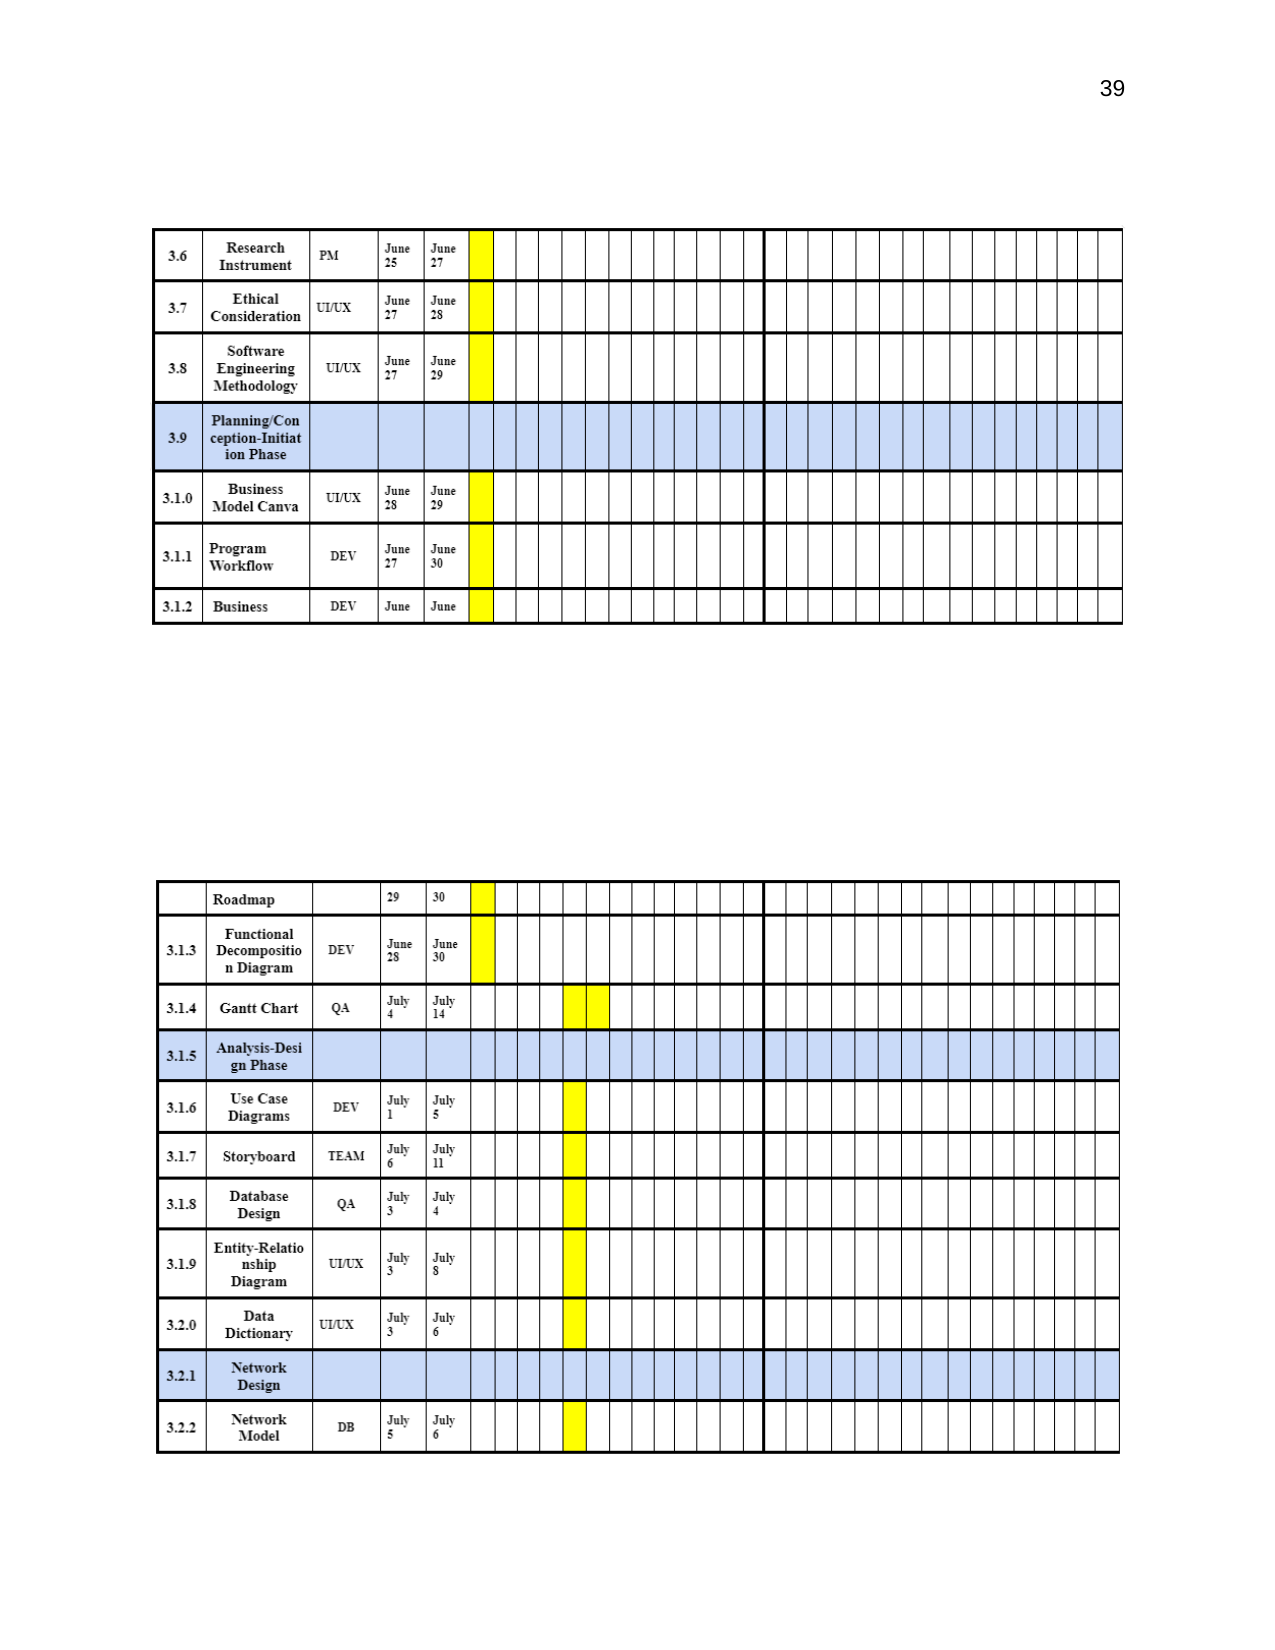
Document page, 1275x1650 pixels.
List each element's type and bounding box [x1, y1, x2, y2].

picture [150, 225, 1125, 632]
picture [150, 876, 1125, 1465]
